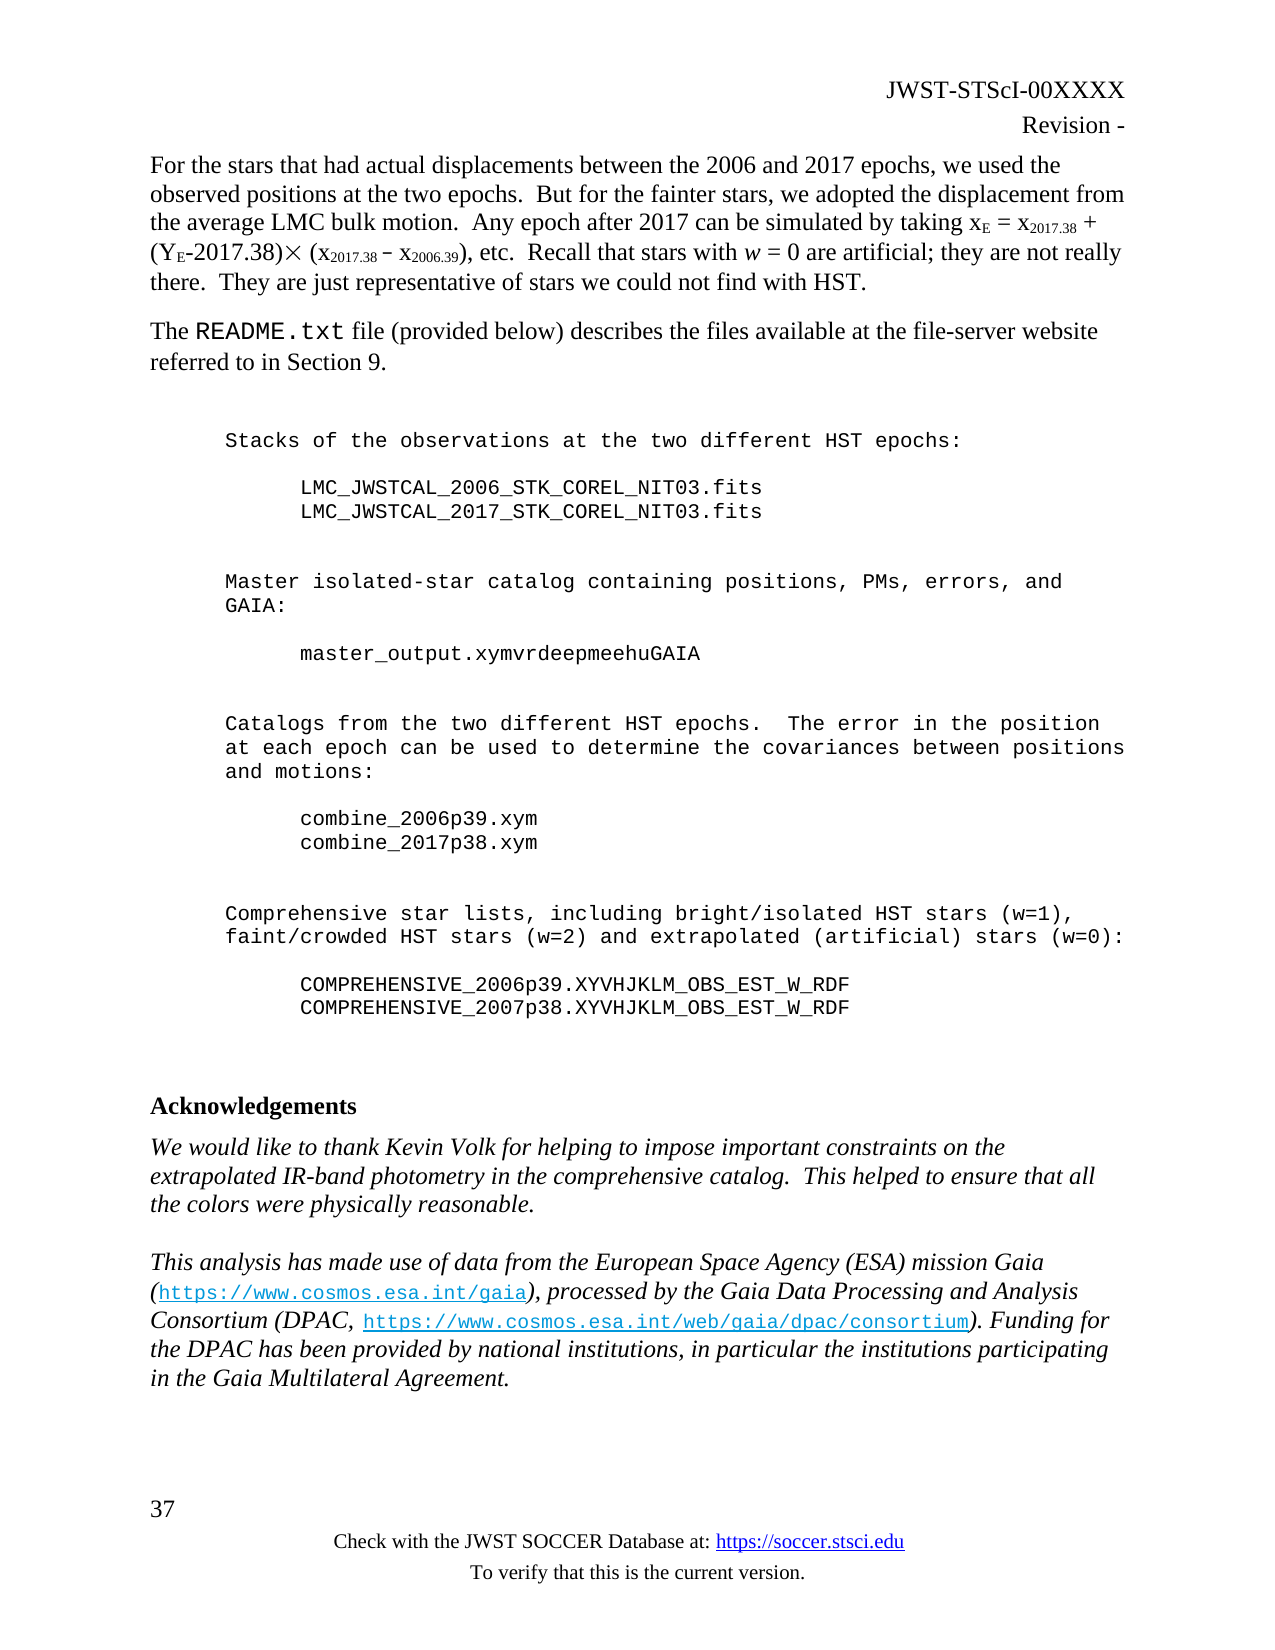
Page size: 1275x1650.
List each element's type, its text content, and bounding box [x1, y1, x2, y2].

text COMPREHENSIVE_2006p39.XYVHJKLM_OBS_EST_W_RDF [225, 973, 1125, 997]
text combine_2017p38.xym [225, 832, 1125, 855]
text Catalogs from the two different HST epochs. The error in the position at each epoch can be used to determine the covariances between positions and motions: [225, 713, 1125, 784]
text LMC_JWSTCAL_2006_STK_COREL_NIT03.fits [225, 477, 1125, 501]
text LMC_JWSTCAL_2017_STK_COREL_NIT03.fits [225, 501, 1125, 524]
text master_output.xymvrdeepmeehuGAIA [225, 642, 1125, 666]
text Acknowledgements [150, 1091, 1125, 1119]
text Master isolated-star catalog containing positions, PMs, errors, and GAIA: [225, 572, 1125, 619]
text We would like to thank Kevin Volk for helping to impose important constraints on the extrapolated IR-band photometry in the comprehensive catalog. This helped to ensure that all the colors were physically reasonable. [150, 1132, 1125, 1218]
text combine_2006p39.xym [225, 808, 1125, 832]
text Comprehensive star lists, including bright/isolated HST stars (w=1), faint/crowded HST stars (w=2) and extrapolated (artificial) stars (w=0): [225, 903, 1125, 950]
text For the stars that had actual displacements between the 2006 and 2017 epochs, we used the observed positions at the two epochs. But for the fainter stars, we adopted the displacement from the average LMC bulk motion. Any epoch after 2017 can be simulated by taking xE = x2017.38 + (YE-2017.38) (x2017.38 – x2006.39), etc. Recall that stars with w = 0 are artificial; they are not really there. They are just representative of stars we could not find with HST. [150, 150, 1125, 296]
text COMPREHENSIVE_2007p38.XYVHJKLM_OBS_EST_W_RDF [225, 997, 1125, 1021]
text Stacks of the observations at the two different HST epochs: [225, 430, 1125, 453]
text The README.txt file (provided below) describes the files available at the file-server website referred to in Section 9. [150, 316, 1125, 376]
text This analysis has made use of data from the European Space Agency (ESA) mission Gaia (https://www.cosmos.esa.int/gaia), processed by the Gaia Data Processing and Analysis Consortium (DPAC, https://www.cosmos.esa.int/web/gaia/dpac/consortium). Funding for the DPAC has been provided by national institutions, in particular the institutions participating in the Gaia Multilateral Agreement. [150, 1247, 1125, 1392]
